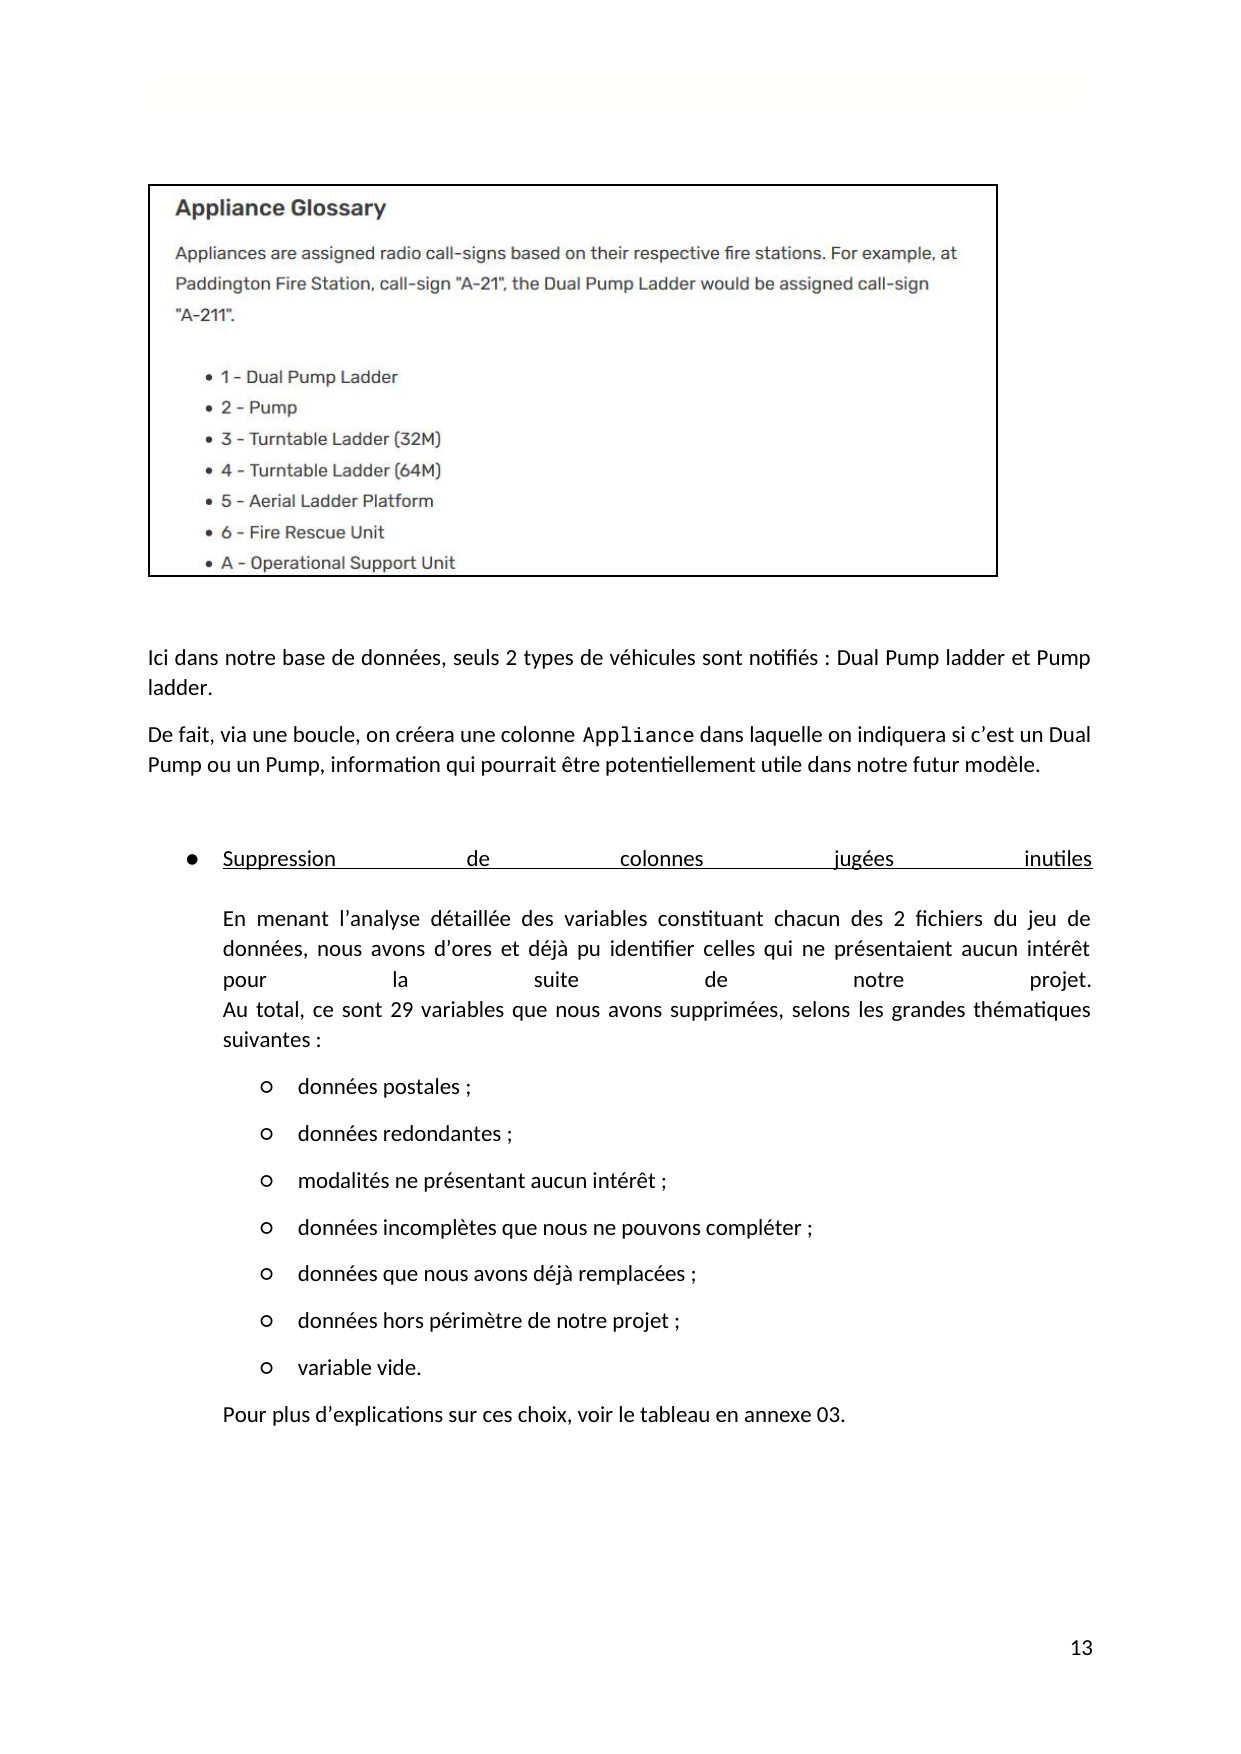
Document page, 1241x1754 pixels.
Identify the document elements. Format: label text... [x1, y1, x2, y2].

list variable vide. [260, 1353, 1093, 1381]
list modalités ne présentant aucun intérêt ; [260, 1166, 1093, 1194]
list données que nous avons déjà remplacées ; [260, 1259, 1093, 1288]
list Suppression de colonnes jugées inutiles En menant l’analyse détaillée des variables constituant chacun des 2 fichiers du jeu de données, nous avons d’ores et déjà pu identifier celles qui ne présentaient aucun intérêt pour la suite de notre projet. Au total, ce sont 29 variables que nous avons supprimées, selons les grandes thématiques suivantes : [185, 844, 1093, 1053]
text Pour plus d’explications sur ces choix, voir le tableau en annexe 03. [223, 1400, 1093, 1428]
text De fait, via une boucle, on créera une colonne Appliance dans laquelle on indiquera si c’est un Dual Pump ou un Pump, information qui pourrait être potentiellement utile dans notre futur modèle. [148, 720, 1093, 778]
text Ici dans notre base de données, seuls 2 types de véhicules sont notifiés : Dual Pump ladder et Pump ladder. [148, 643, 1093, 701]
list données hors périmètre de notre projet ; [260, 1306, 1093, 1334]
list données incomplètes que nous ne pouvons compléter ; [260, 1213, 1093, 1241]
picture [150, 186, 996, 575]
list données redondantes ; [260, 1119, 1093, 1147]
list données postales ; [260, 1072, 1093, 1100]
